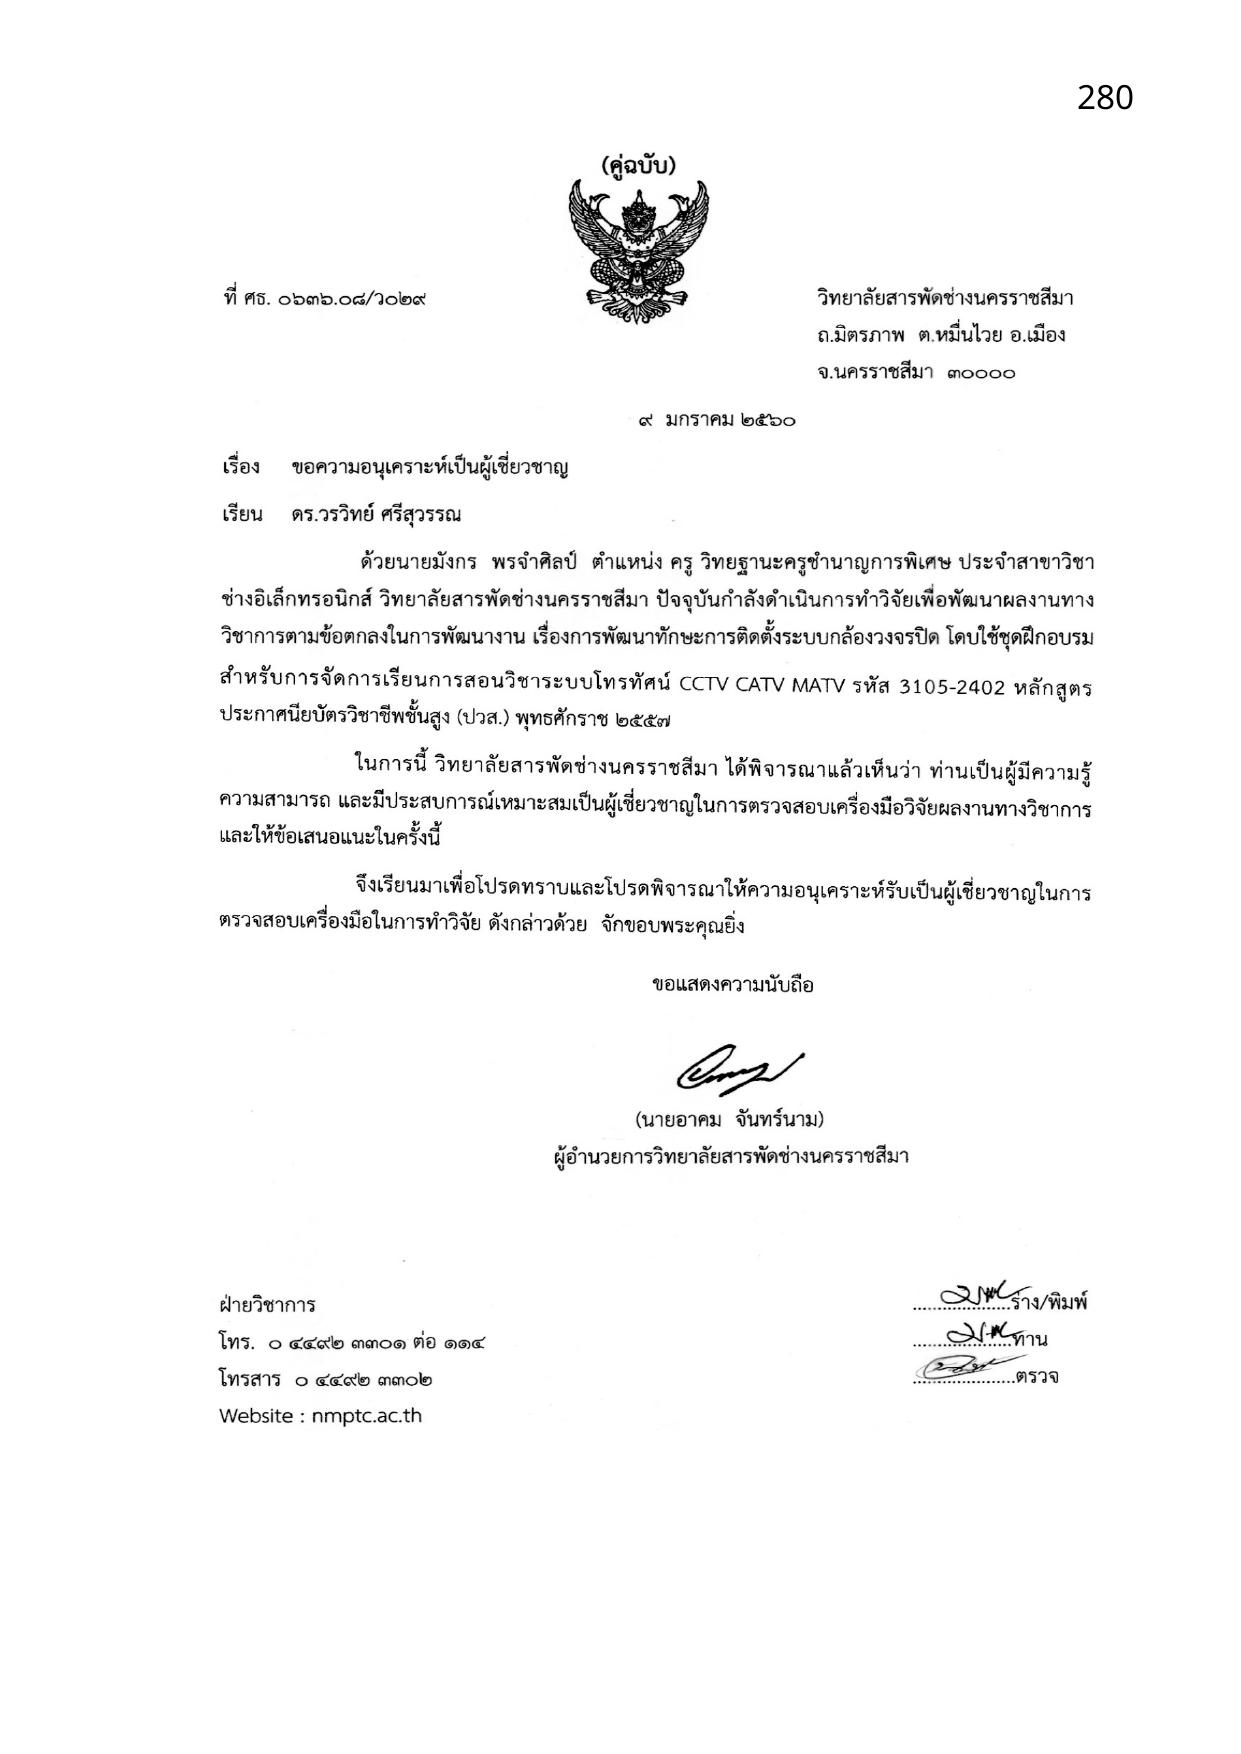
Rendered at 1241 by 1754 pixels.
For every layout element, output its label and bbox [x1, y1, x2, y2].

picture [209, 150, 1102, 1431]
